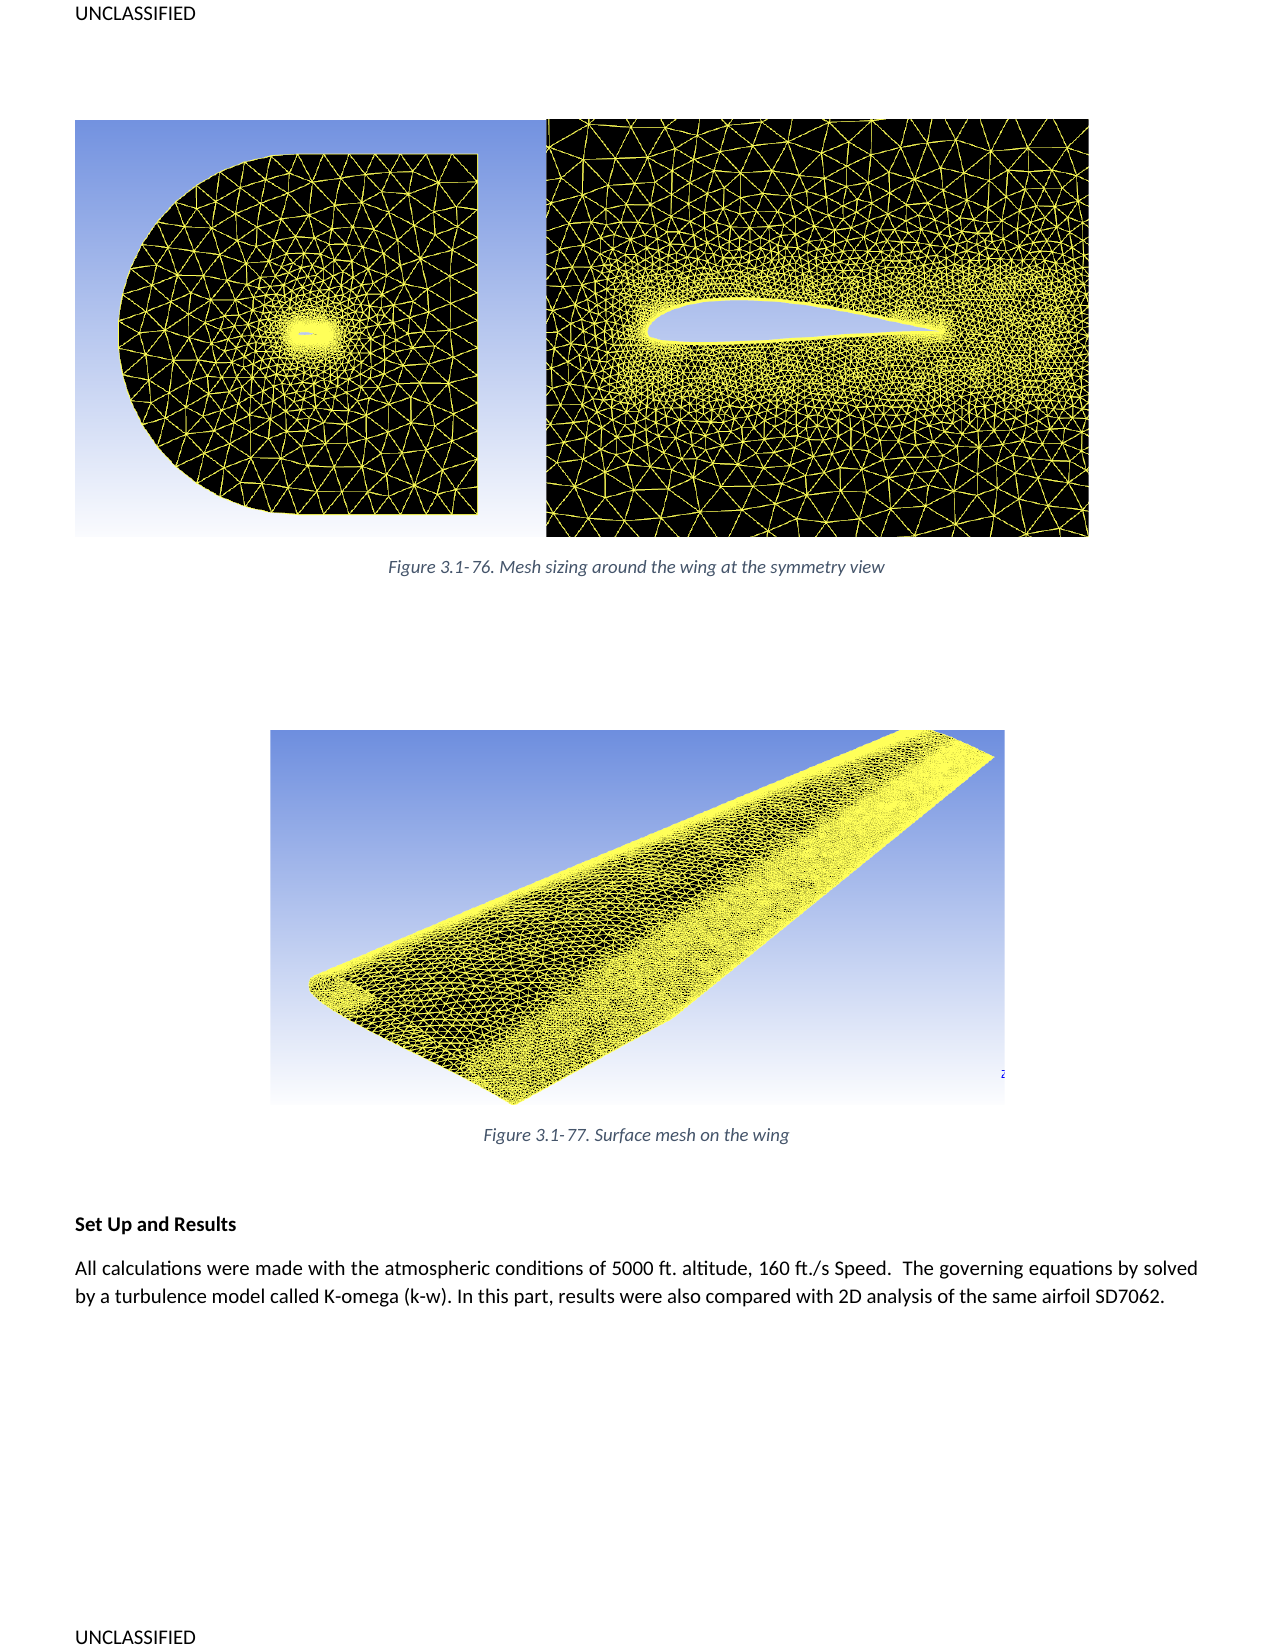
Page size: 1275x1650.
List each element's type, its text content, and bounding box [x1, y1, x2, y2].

text Figure 3.1-76. Mesh sizing around the wing at the symmetry view [75, 555, 1200, 578]
text Set Up and Results [75, 1211, 1200, 1237]
text Figure 3.1-77. Surface mesh on the wing [75, 1123, 1200, 1146]
text All calculations were made with the atmospheric conditions of 5000 ft. altitude, 160 ft./s Speed. The governing equations by solved by a turbulence model called K-omega (k-w). In this part, results were also compared with 2D analysis of the same airfoil SD7062. [75, 1255, 1200, 1308]
picture [75, 119, 1089, 537]
picture [270, 730, 1005, 1105]
